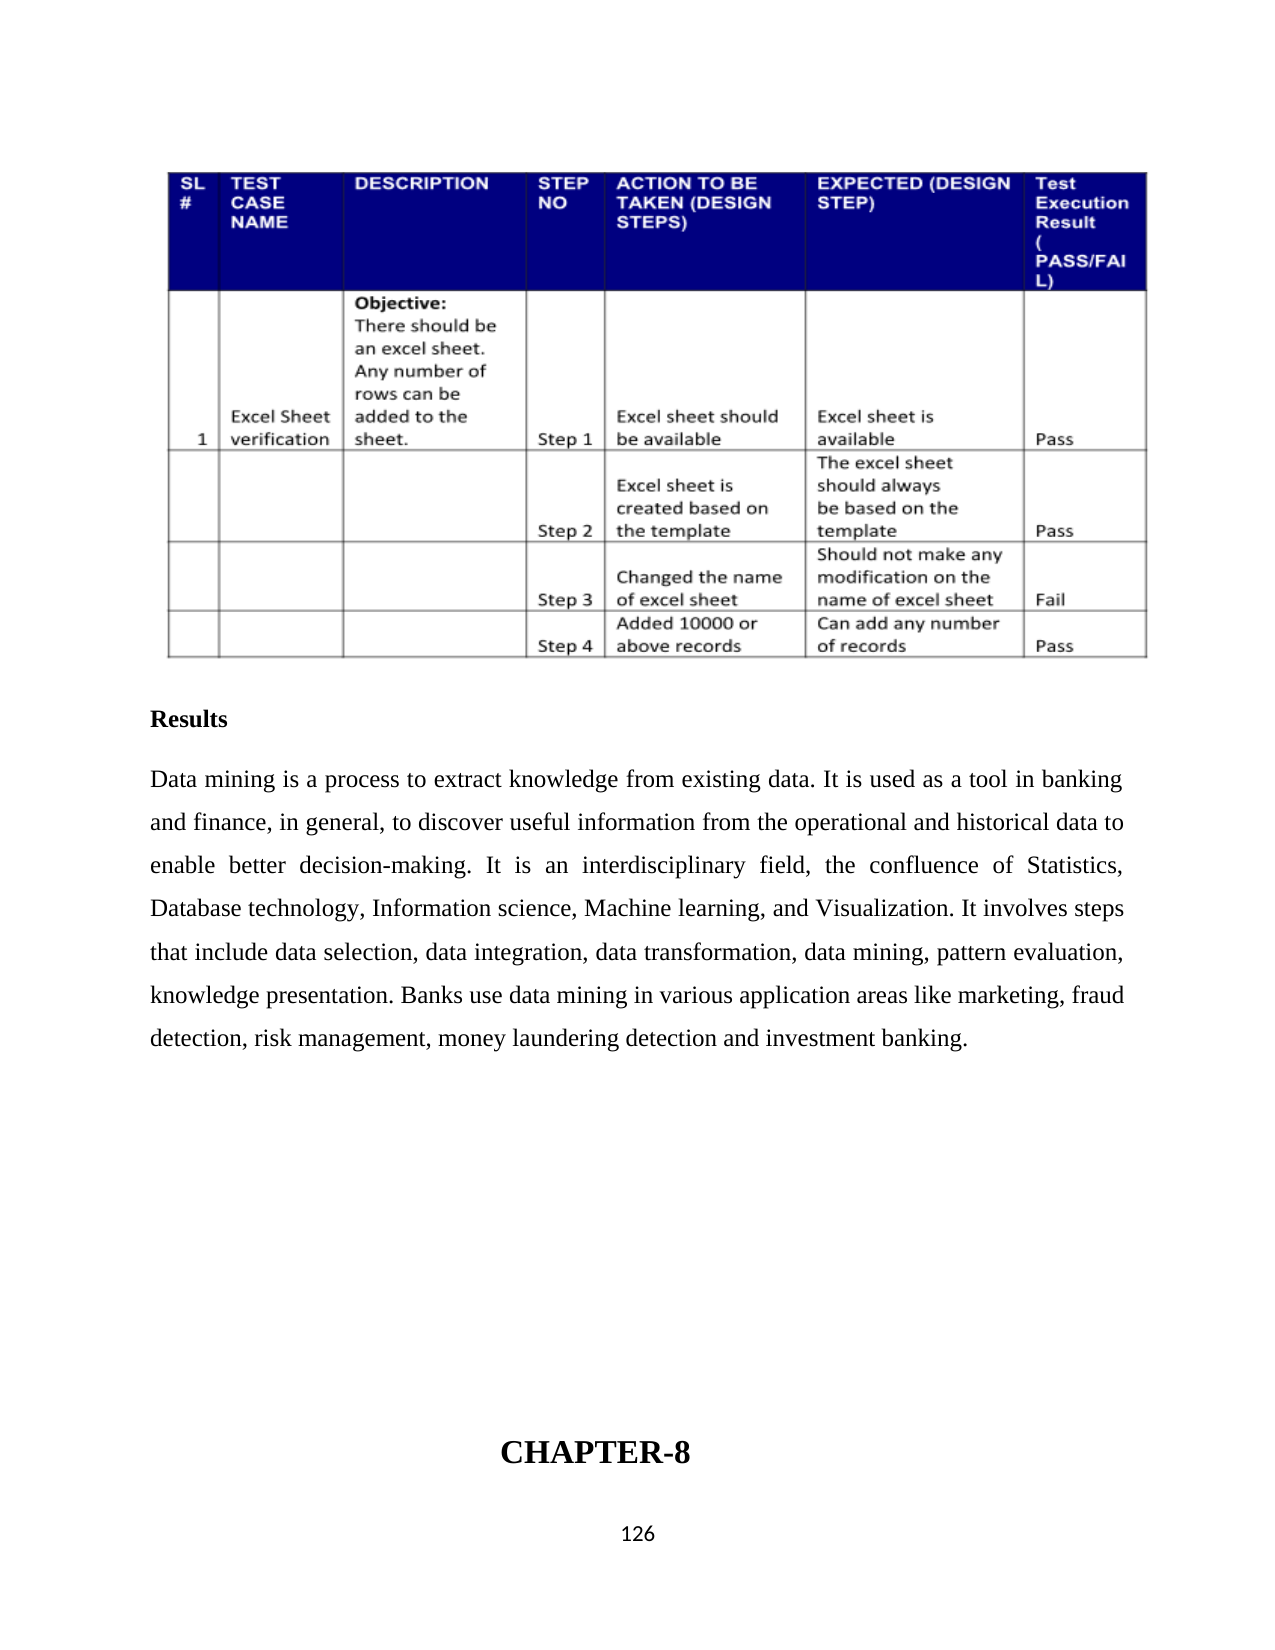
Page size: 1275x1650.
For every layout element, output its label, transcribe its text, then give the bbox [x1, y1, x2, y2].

text Data mining is a process to extract knowledge from existing data. It is used as a tool in banking and finance, in general, to discover useful information from the operational and historical data to enable better decision-making. It is an interdisciplinary field, the confluence of Statistics, Database technology, Information science, Machine learning, and Visualization. It involves steps that include data selection, data integration, data transformation, data mining, pattern evaluation, knowledge presentation. Banks use data mining in various application areas like marketing, fraud detection, risk management, money laundering detection and investment banking. [150, 764, 1125, 1052]
text Results [150, 704, 1125, 733]
text CHAPTER-8 [150, 1433, 1125, 1471]
picture [150, 150, 1158, 674]
